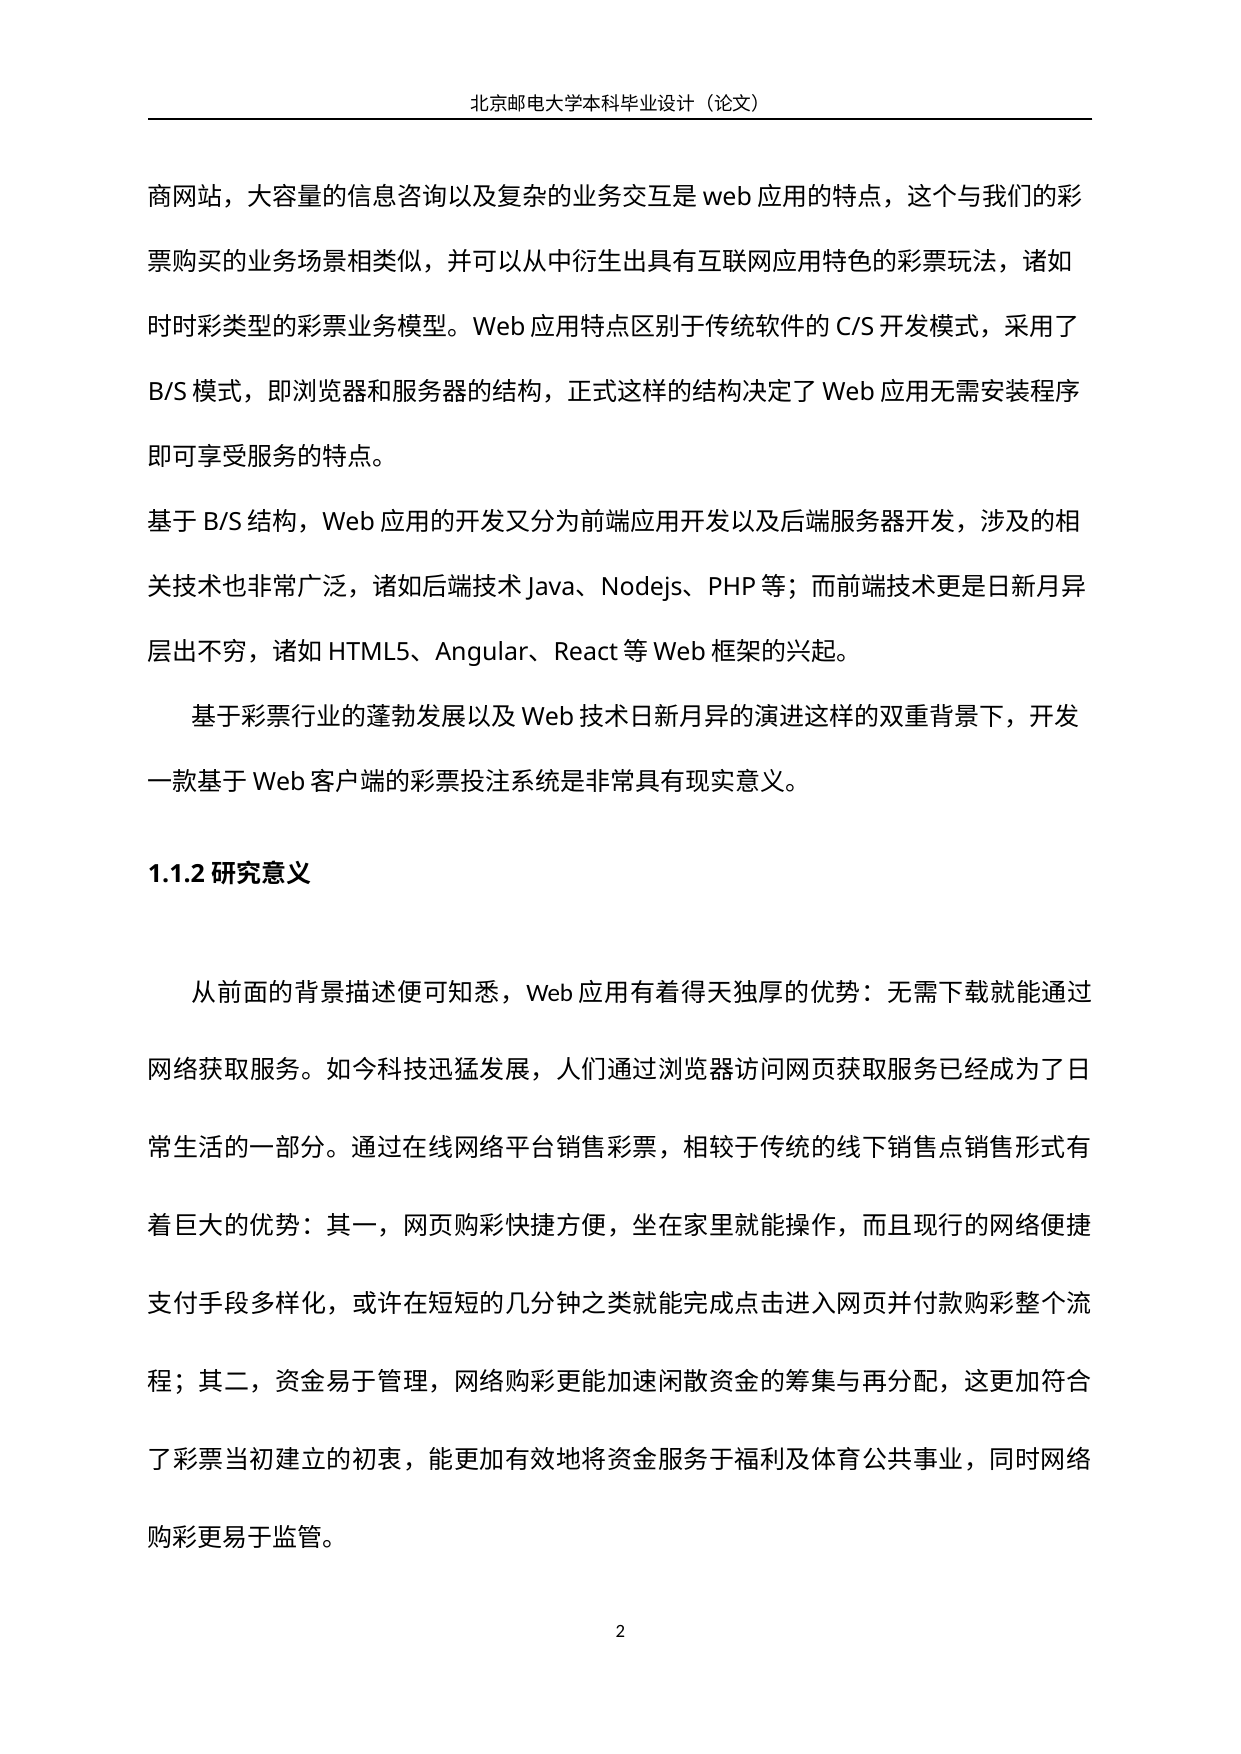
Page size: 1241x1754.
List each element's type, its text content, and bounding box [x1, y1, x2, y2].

text 基于彩票行业的蓬勃发展以及Web技术日新月异的演进这样的双重背景下，开发一款基于Web客户端的彩票投注系统是非常具有现实意义。 [148, 682, 1092, 812]
text 从前面的背景描述便可知悉，Web应用有着得天独厚的优势：无需下载就能通过网络获取服务。如今科技迅猛发展，人们通过浏览器访问网页获取服务已经成为了日常生活的一部分。通过在线网络平台销售彩票，相较于传统的线下销售点销售形式有着巨大的优势：其一，网页购彩快捷方便，坐在家里就能操作，而且现行的网络便捷支付手段多样化，或许在短短的几分钟之类就能完成点击进入网页并付款购彩整个流程；其二，资金易于管理，网络购彩更能加速闲散资金的筹集与再分配，这更加符合了彩票当初建立的初衷，能更加有效地将资金服务于福利及体育公共事业，同时网络购彩更易于监管。 [148, 958, 1092, 1568]
text 基于B/S结构，Web应用的开发又分为前端应用开发以及后端服务器开发，涉及的相关技术也非常广泛，诸如后端技术Java、Nodejs、PHP等；而前端技术更是日新月异层出不穷，诸如HTML5、Angular、React等Web框架的兴起。 [148, 487, 1092, 682]
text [148, 162, 1092, 487]
subtitle 1.1.2 研究意义 [148, 839, 1092, 904]
